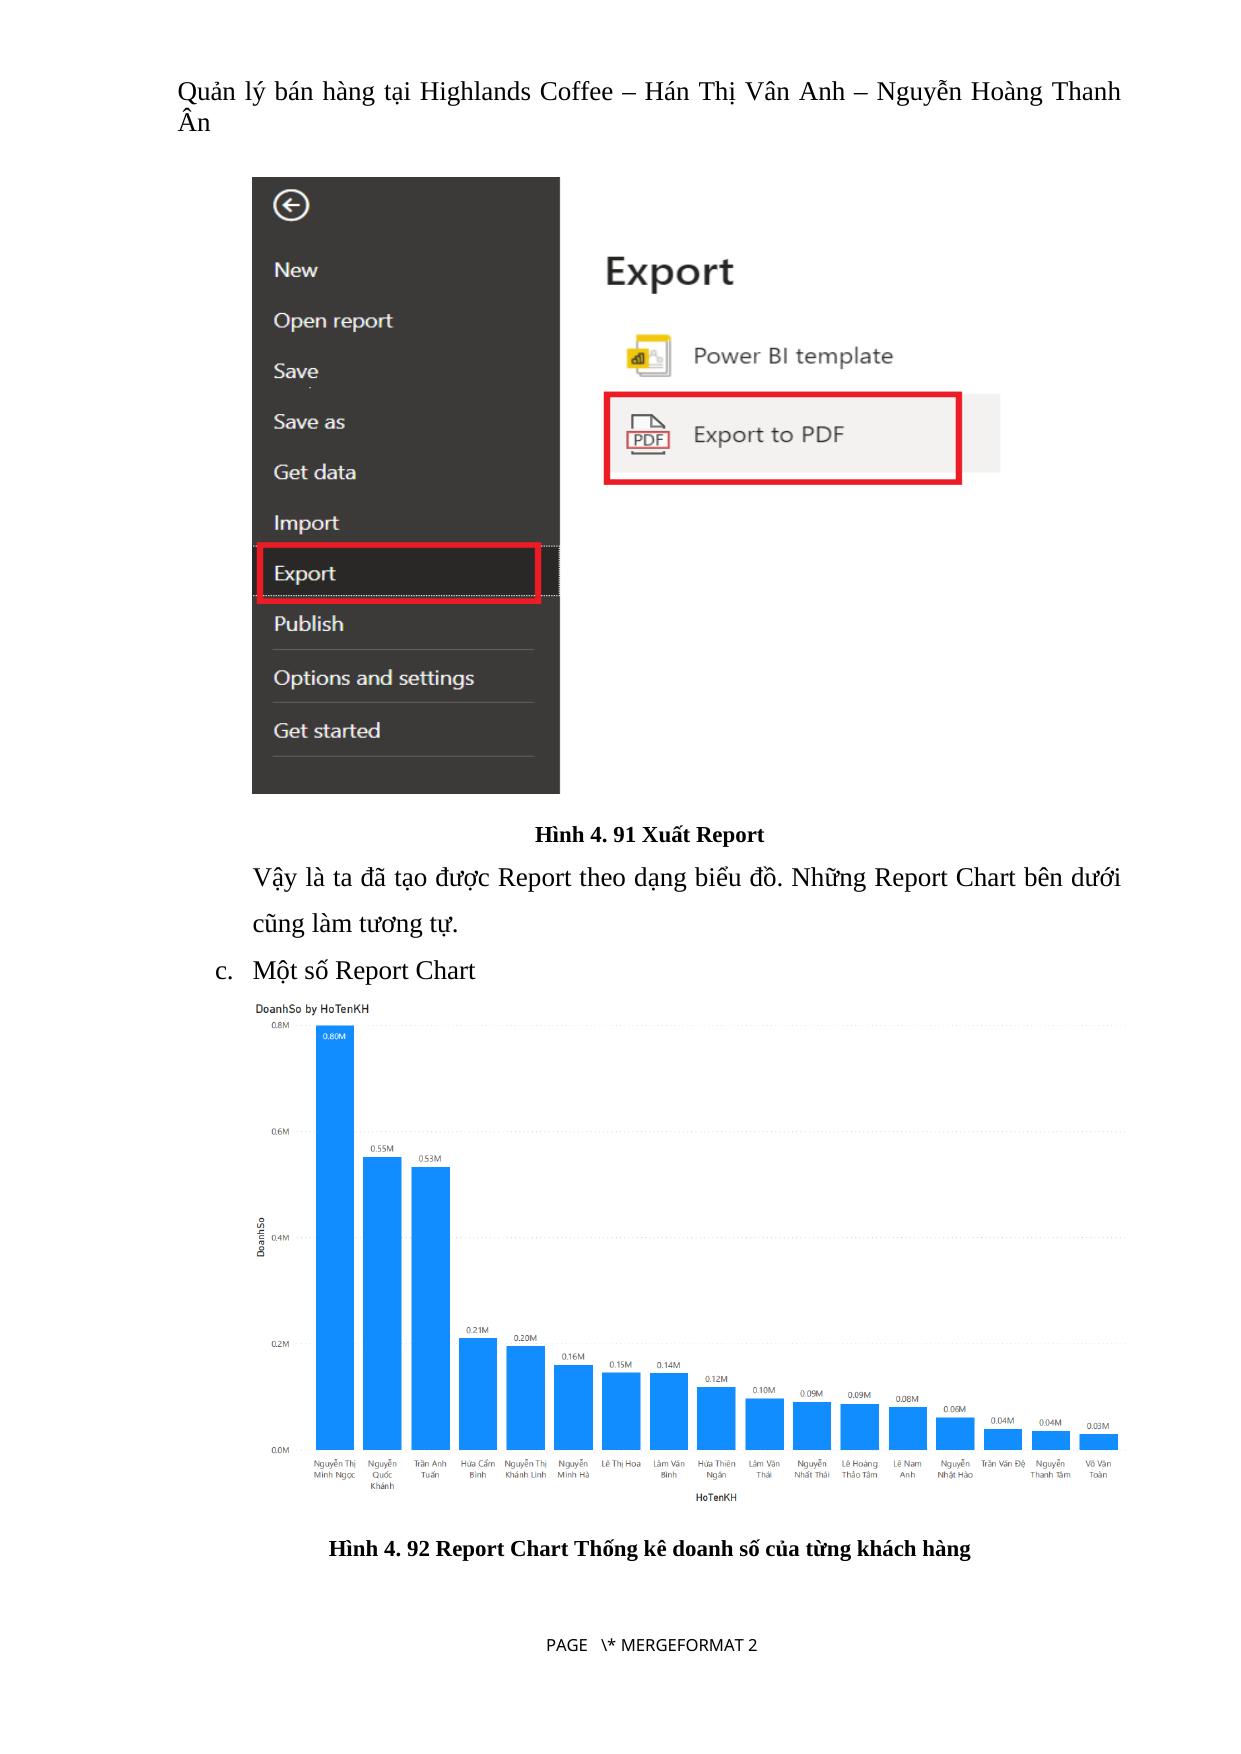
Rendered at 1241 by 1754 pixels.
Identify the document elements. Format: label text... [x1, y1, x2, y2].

text Hình 4. 92 Report Chart Thống kê doanh số của từng khách hàng [177, 1535, 1122, 1561]
list Vậy là ta đã tạo được Report theo dạng biểu đồ. Những Report Chart bên dưới cũng làm tương tự. [252, 861, 1122, 938]
picture [252, 177, 1001, 794]
text Hình 4. 91 Xuất Report [177, 821, 1122, 848]
list Một số Report Chart [215, 954, 1122, 985]
picture [252, 1000, 1125, 1507]
